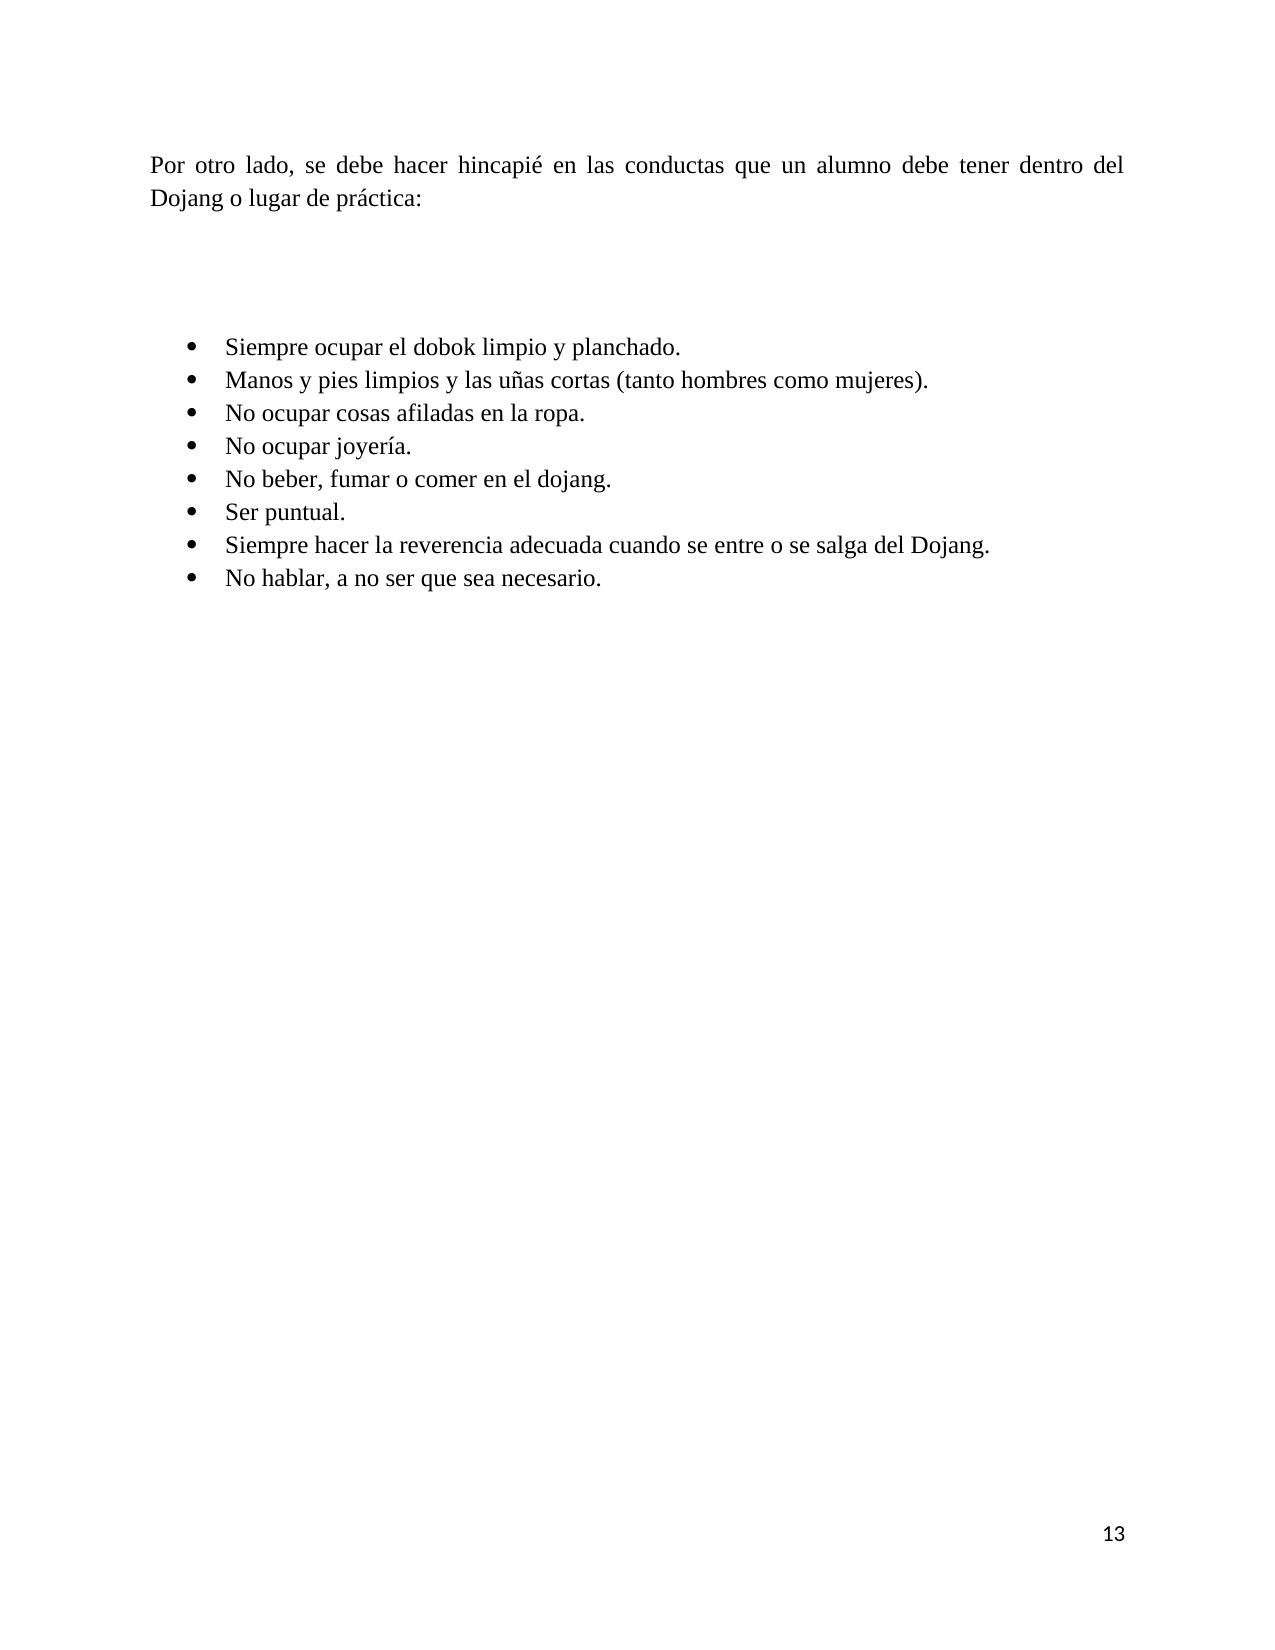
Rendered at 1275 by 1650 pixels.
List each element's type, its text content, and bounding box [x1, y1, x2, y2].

list No hablar, a no ser que sea necesario. [187, 563, 1125, 592]
list No ocupar cosas afiladas en la ropa. [187, 398, 1125, 427]
text Por otro lado, se debe hacer hincapié en las conductas que un alumno debe tener dentro del Dojang o lugar de práctica: [150, 150, 1125, 212]
list No beber, fumar o comer en el dojang. [187, 464, 1125, 493]
list Siempre ocupar el dobok limpio y planchado. [187, 332, 1125, 361]
list No ocupar joyería. [187, 431, 1125, 460]
list Siempre hacer la reverencia adecuada cuando se entre o se salga del Dojang. [187, 530, 1125, 559]
list Ser puntual. [187, 497, 1125, 526]
list Manos y pies limpios y las uñas cortas (tanto hombres como mujeres). [187, 365, 1125, 394]
